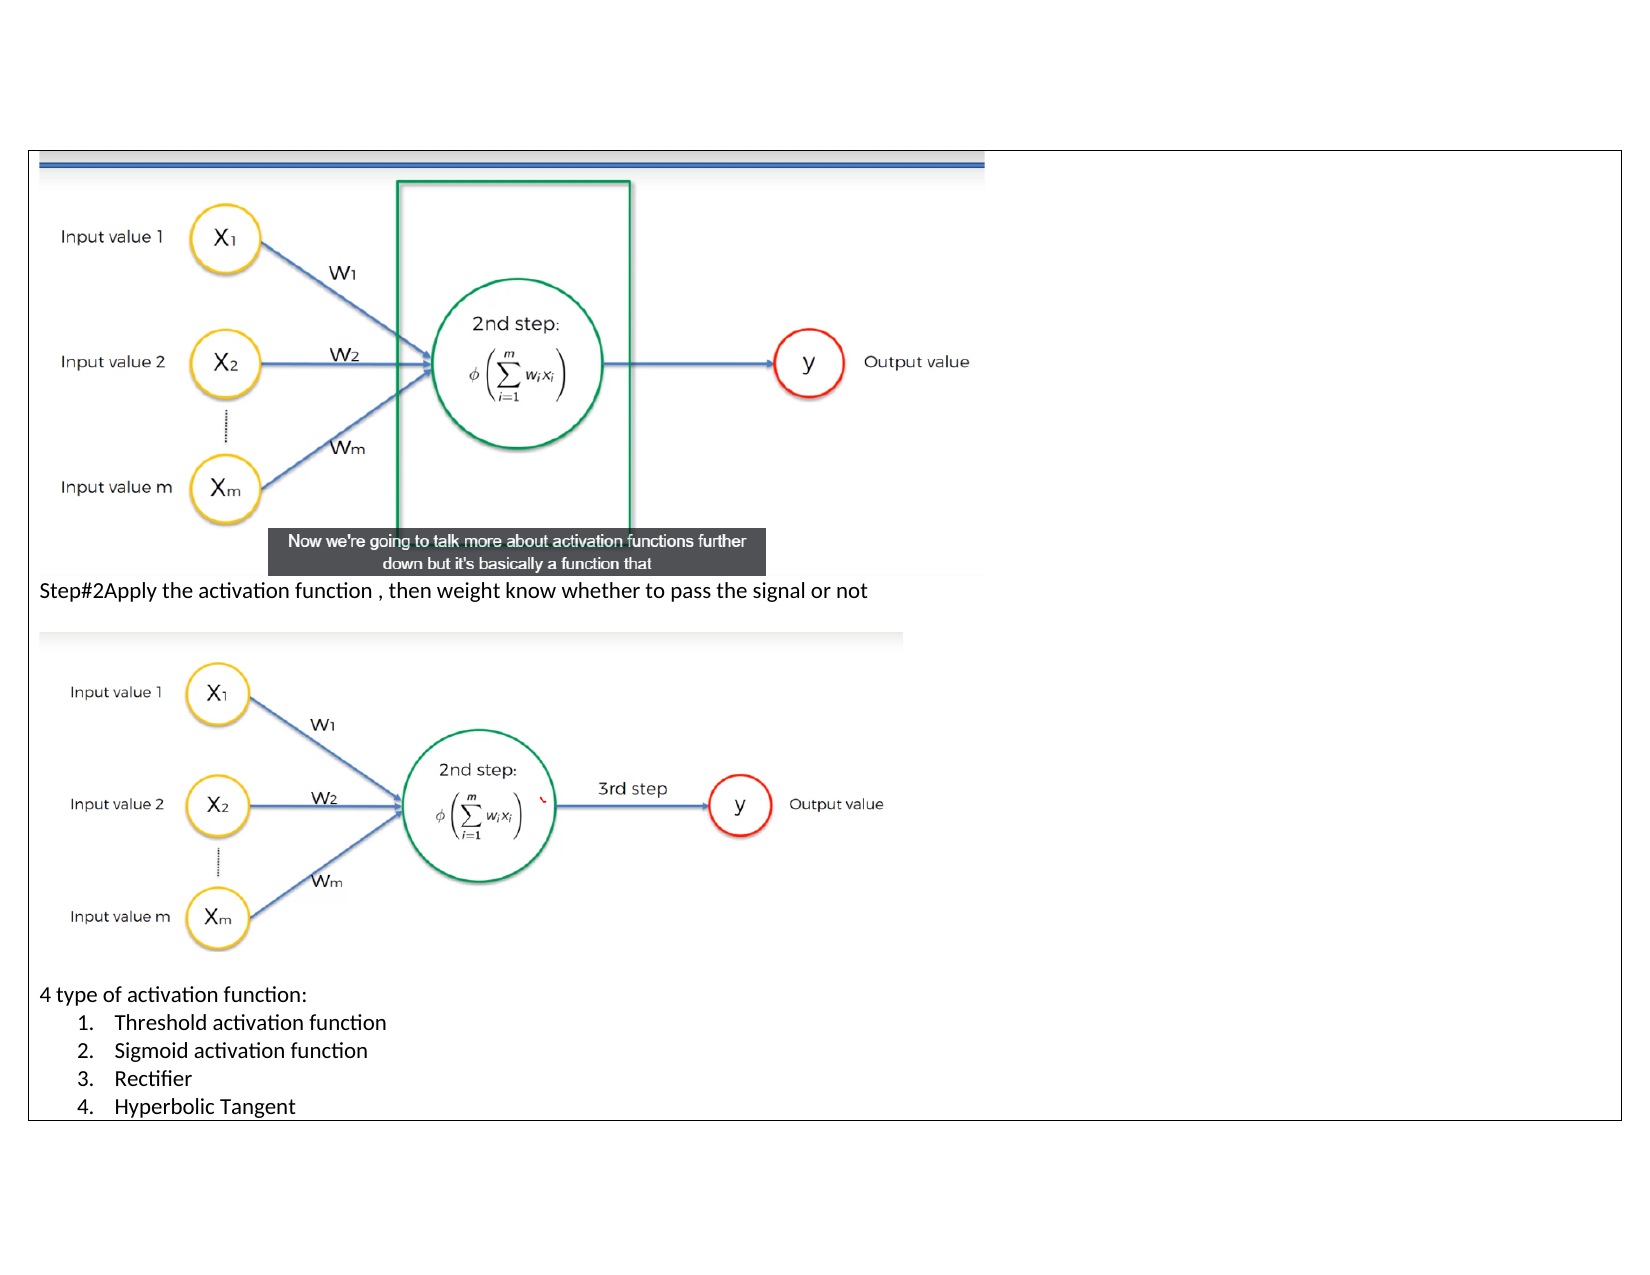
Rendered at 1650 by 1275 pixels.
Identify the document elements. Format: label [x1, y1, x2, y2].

picture [39, 632, 904, 952]
table_cell [29, 151, 1621, 1120]
picture [39, 151, 985, 576]
